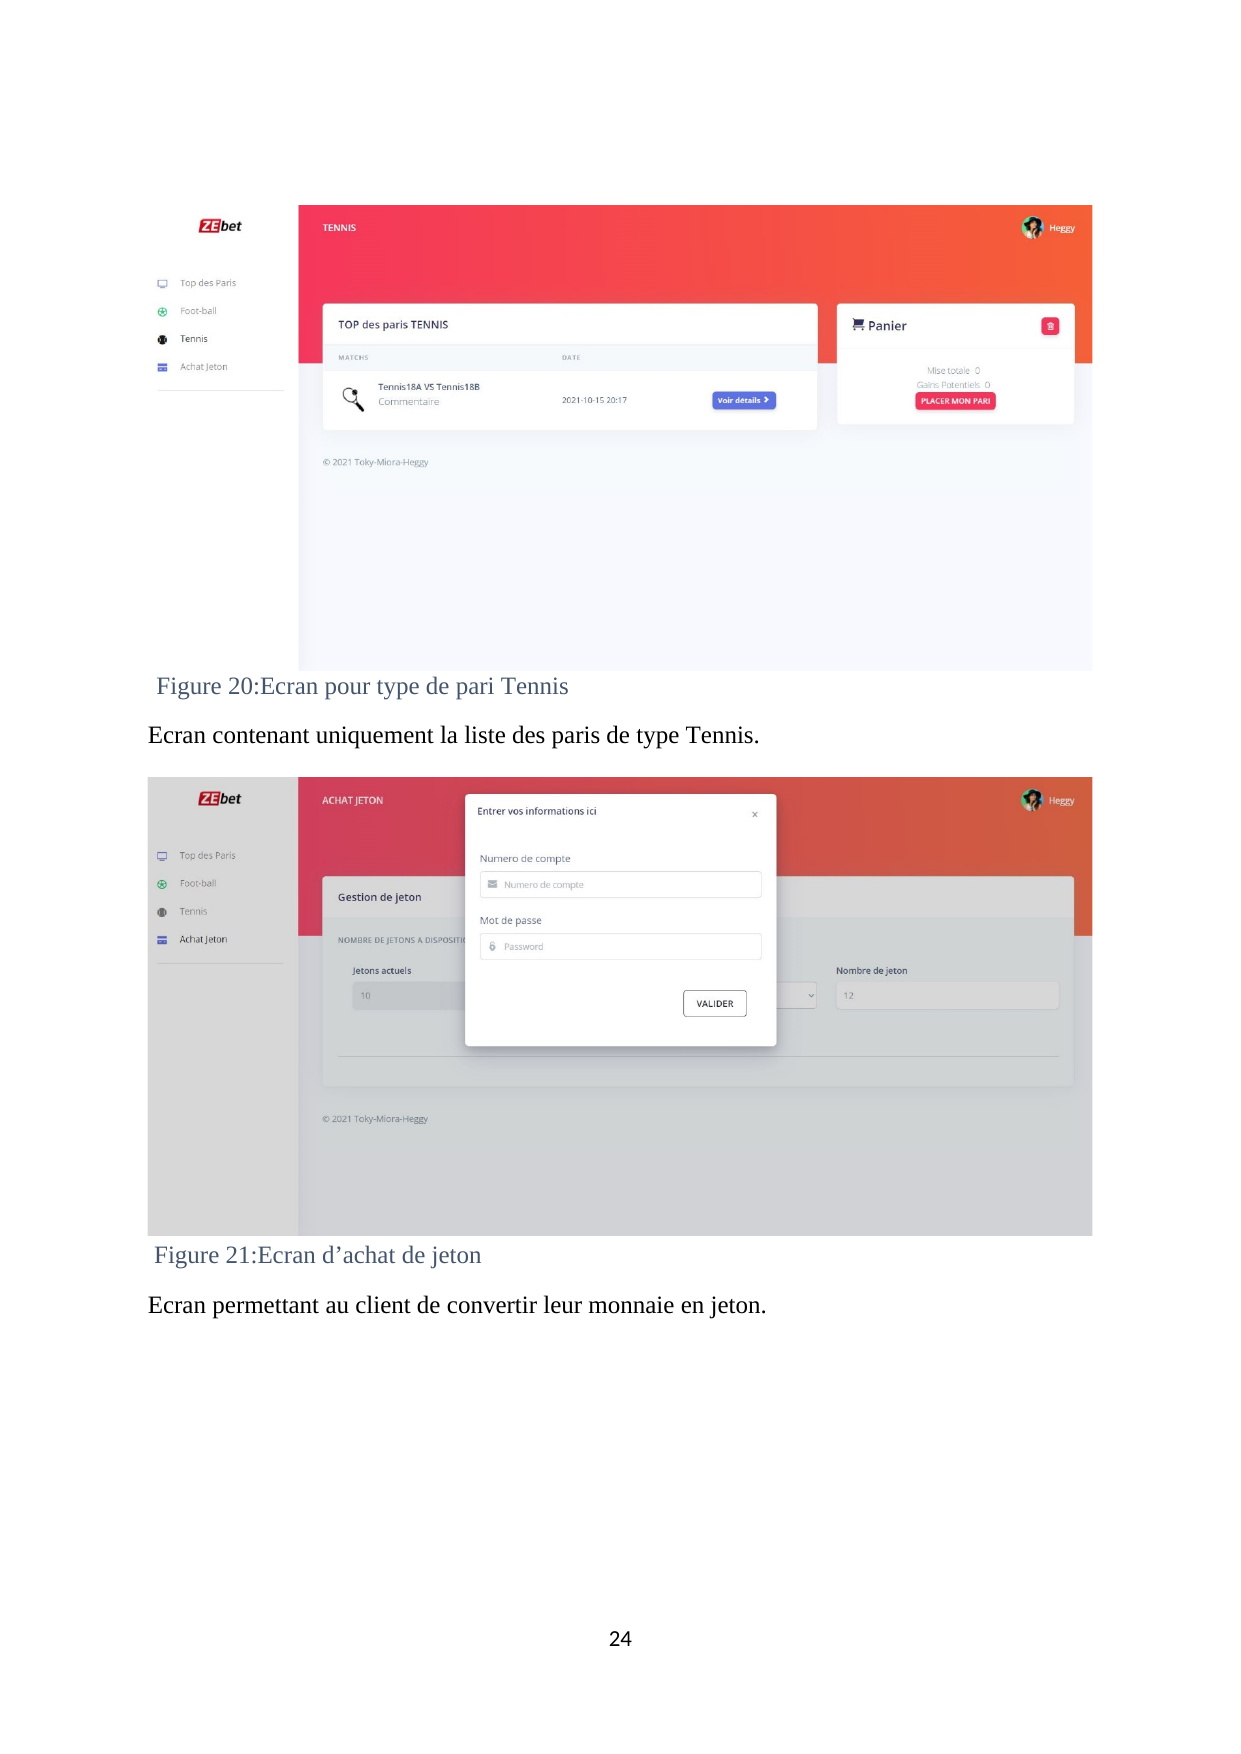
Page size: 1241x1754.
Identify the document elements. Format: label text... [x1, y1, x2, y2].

text Figure 20:Ecran pour type de pari Tennis [148, 671, 1093, 699]
text Figure 21:Ecran d’achat de jeton [148, 1241, 1093, 1269]
text Ecran permettant au client de convertir leur monnaie en jeton. [148, 1290, 1093, 1319]
picture [147, 777, 1093, 1236]
text Ecran contenant uniquement la liste des paris de type Tennis. [148, 720, 1093, 749]
picture [147, 205, 1093, 671]
